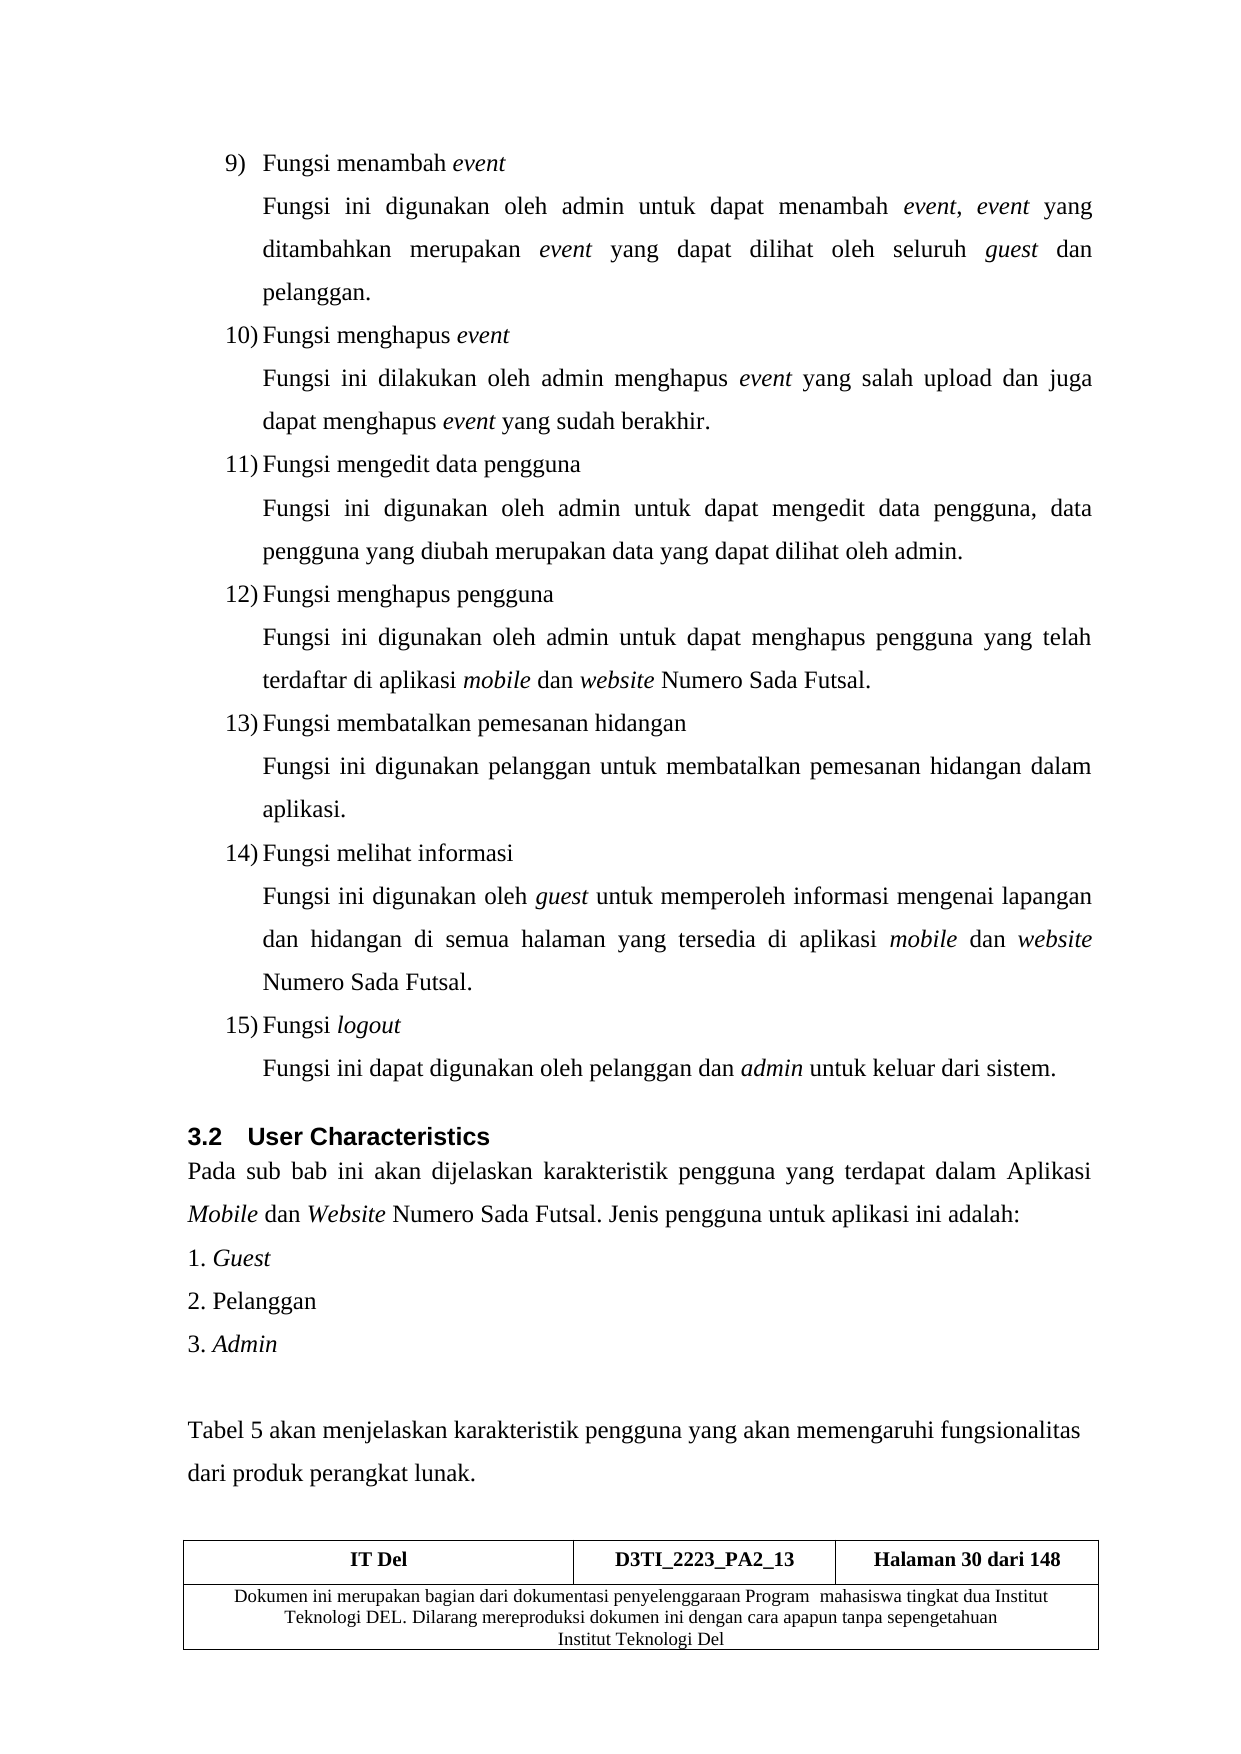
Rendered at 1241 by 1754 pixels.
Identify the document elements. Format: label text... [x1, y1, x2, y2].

list Fungsi ini digunakan oleh guest untuk memperoleh informasi mengenai lapangan dan hidangan di semua halaman yang tersedia di aplikasi mobile dan website Numero Sada Futsal. [262, 881, 1092, 996]
text Tabel 5 akan menjelaskan karakteristik pengguna yang akan memengaruhi fungsionalitas [187, 1415, 1092, 1444]
text 1. Guest [187, 1243, 1092, 1271]
text 3. Admin [187, 1329, 1092, 1358]
list Fungsi menambah event [225, 148, 1092, 176]
list Fungsi mengedit data pengguna [225, 449, 1092, 478]
list Fungsi ini digunakan oleh admin untuk dapat menambah event, event yang ditambahkan merupakan event yang dapat dilihat oleh seluruh guest dan pelanggan. [262, 191, 1092, 306]
subtitle User Characteristics [187, 1121, 1092, 1150]
text Pada sub bab ini akan dijelaskan karakteristik pengguna yang terdapat dalam Aplikasi Mobile dan Website Numero Sada Futsal. Jenis pengguna untuk aplikasi ini adalah: [187, 1156, 1092, 1228]
list Fungsi ini dilakukan oleh admin menghapus event yang salah upload dan juga dapat menghapus event yang sudah berakhir. [262, 363, 1092, 435]
list Fungsi logout [225, 1010, 1092, 1039]
text 2. Pelanggan [187, 1286, 1092, 1314]
list Fungsi ini digunakan oleh admin untuk dapat mengedit data pengguna, data pengguna yang diubah merupakan data yang dapat dilihat oleh admin. [262, 493, 1092, 564]
list Fungsi ini dapat digunakan oleh pelanggan dan admin untuk keluar dari sistem. [262, 1053, 1092, 1082]
list Fungsi menghapus pengguna [225, 579, 1092, 608]
text dari produk perangkat lunak. [187, 1458, 1092, 1487]
list Fungsi menghapus event [225, 320, 1092, 349]
list Fungsi ini digunakan pelanggan untuk membatalkan pemesanan hidangan dalam aplikasi. [262, 751, 1092, 823]
list Fungsi melihat informasi [225, 838, 1092, 866]
list Fungsi membatalkan pemesanan hidangan [225, 708, 1092, 737]
list Fungsi ini digunakan oleh admin untuk dapat menghapus pengguna yang telah terdaftar di aplikasi mobile dan website Numero Sada Futsal. [262, 622, 1092, 694]
